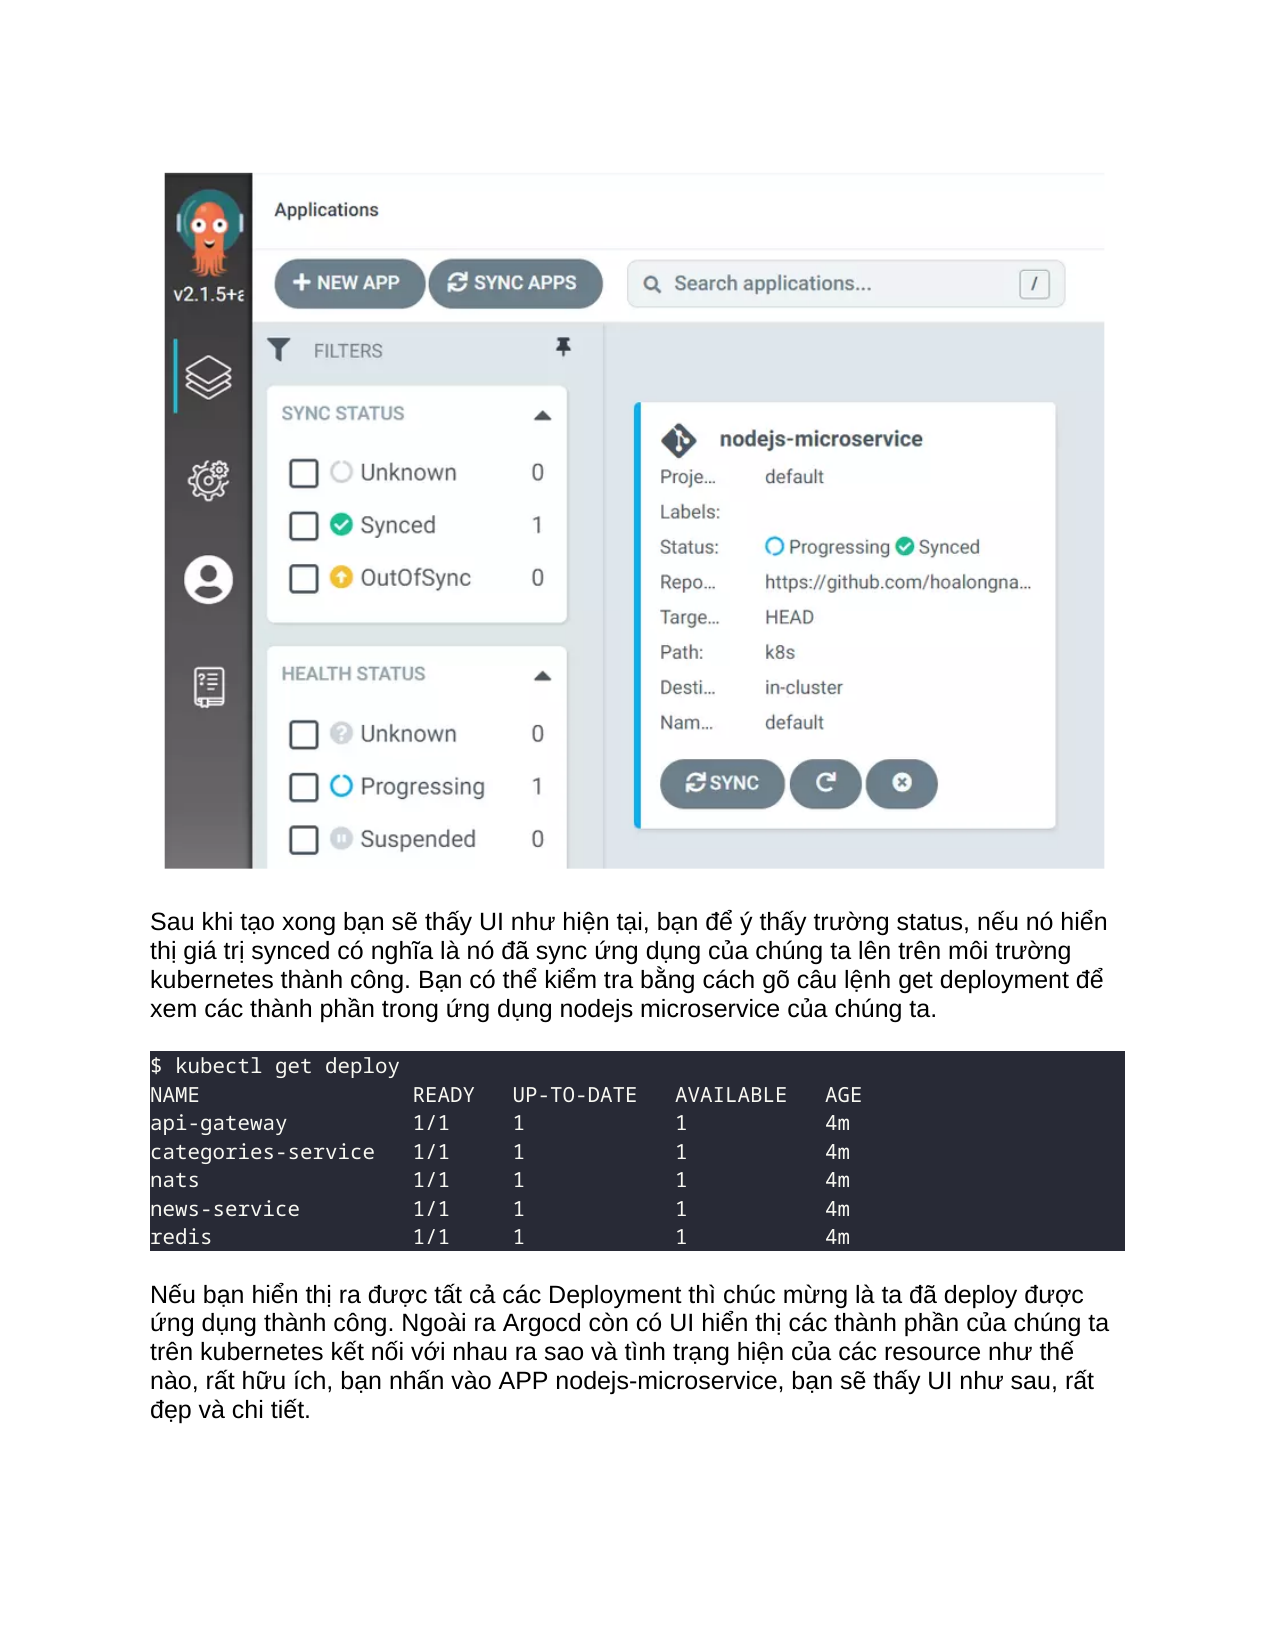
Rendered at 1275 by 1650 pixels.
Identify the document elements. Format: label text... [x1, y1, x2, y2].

picture [150, 150, 1125, 879]
text Sau khi tạo xong bạn sẽ thấy UI như hiện tại, bạn để ý thấy trường status, nếu nó hiển thị giá trị synced có nghĩa là nó đã sync ứng dụng của chúng ta lên trên môi trường kubernetes thành công. Bạn có thể kiểm tra bằng cách gõ câu lệnh get deployment để xem các thành phần trong ứng dụng nodejs microservice của chúng ta. [150, 907, 1125, 1022]
text news-service 1/1 1 1 4m [150, 1194, 1125, 1222]
text nats 1/1 1 1 4m [150, 1165, 1125, 1194]
text categories-service 1/1 1 1 4m [150, 1137, 1125, 1165]
text $ kubectl get deploy [150, 1051, 1125, 1080]
text api-gateway 1/1 1 1 4m [150, 1108, 1125, 1137]
text redis 1/1 1 1 4m [150, 1222, 1125, 1251]
text NAME READY UP-TO-DATE AVAILABLE AGE [150, 1080, 1125, 1108]
text Nếu bạn hiển thị ra được tất cả các Deployment thì chúc mừng là ta đã deploy được ứng dụng thành công. Ngoài ra Argocd còn có UI hiển thị các thành phần của chúng ta trên kubernetes kết nối với nhau ra sao và tình trạng hiện của các resource như thế nào, rất hữu ích, bạn nhấn vào APP nodejs-microservice, bạn sẽ thấy UI như sau, rất đẹp và chi tiết. [150, 1280, 1125, 1423]
